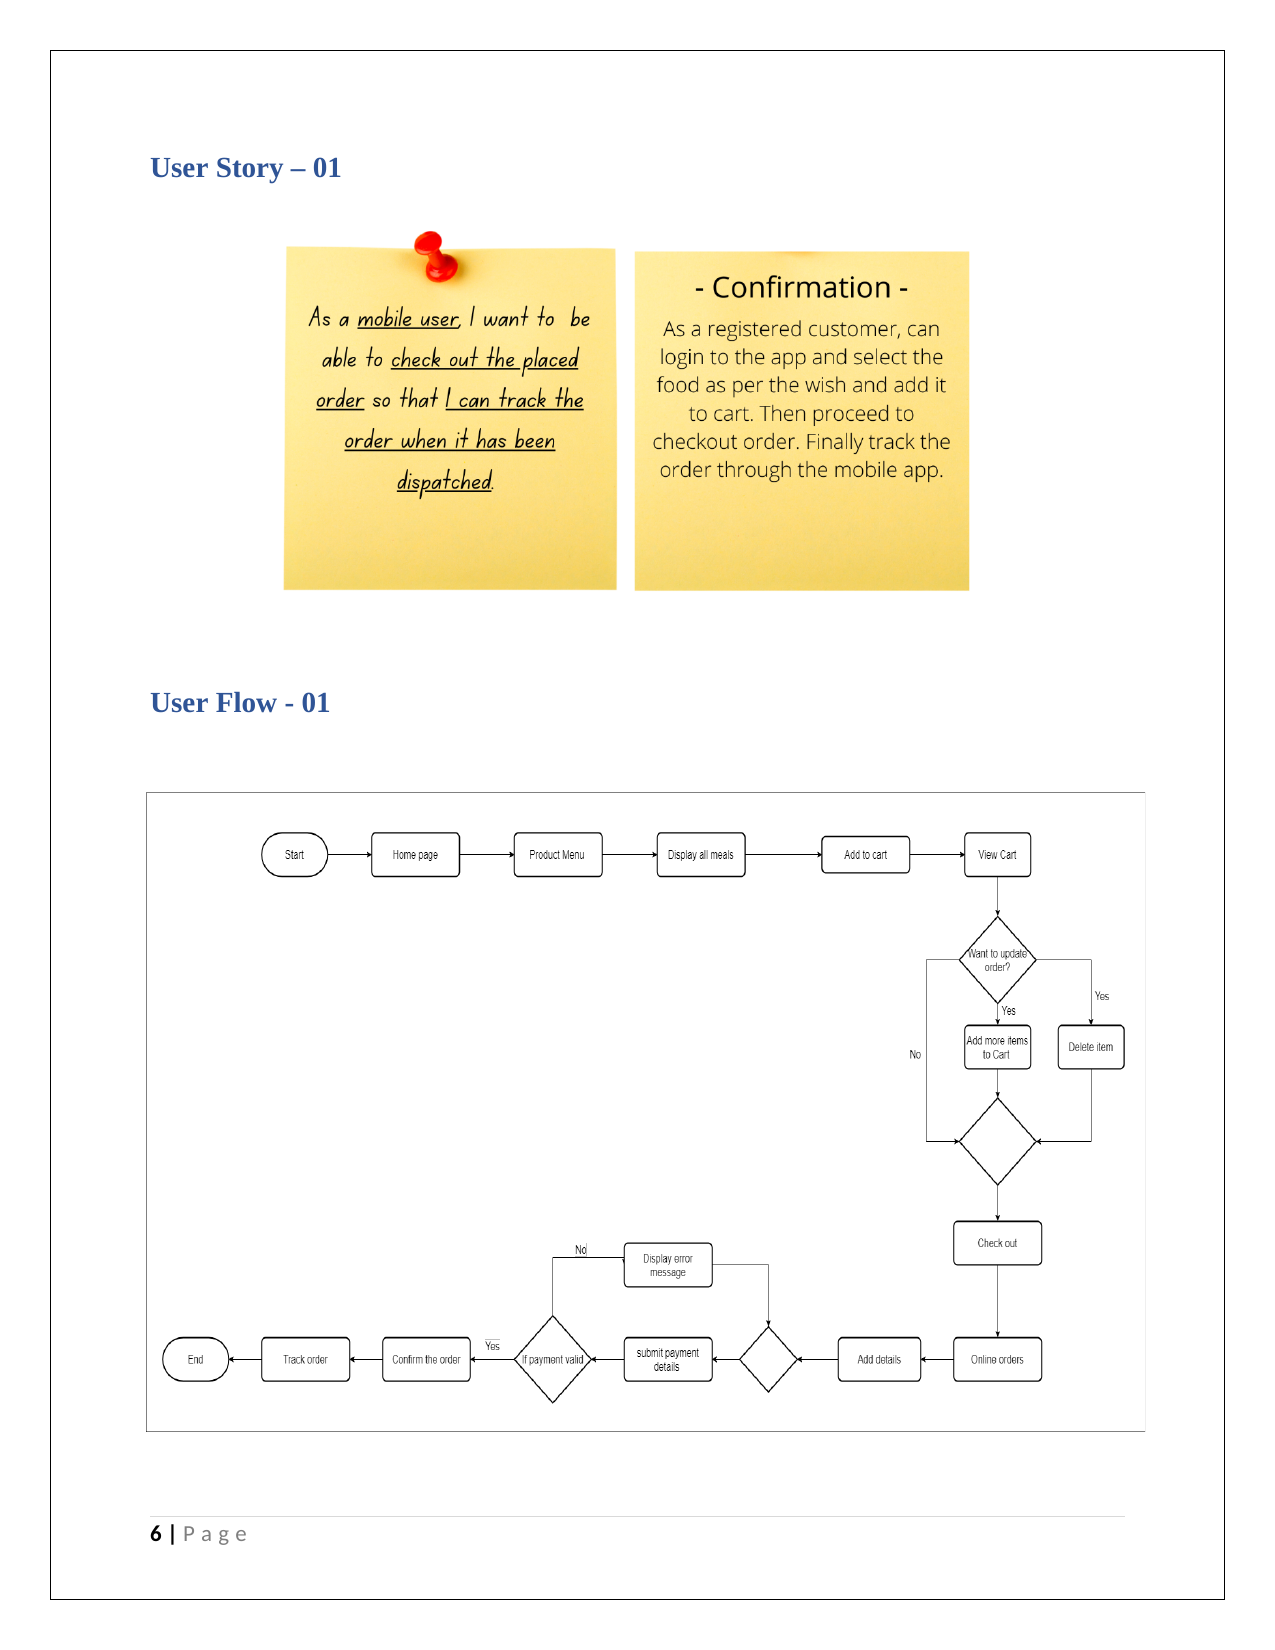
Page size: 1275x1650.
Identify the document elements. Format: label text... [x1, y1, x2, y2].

picture [129, 777, 1146, 1432]
subtitle User Story – 01 [150, 150, 1125, 183]
picture [250, 206, 1001, 657]
